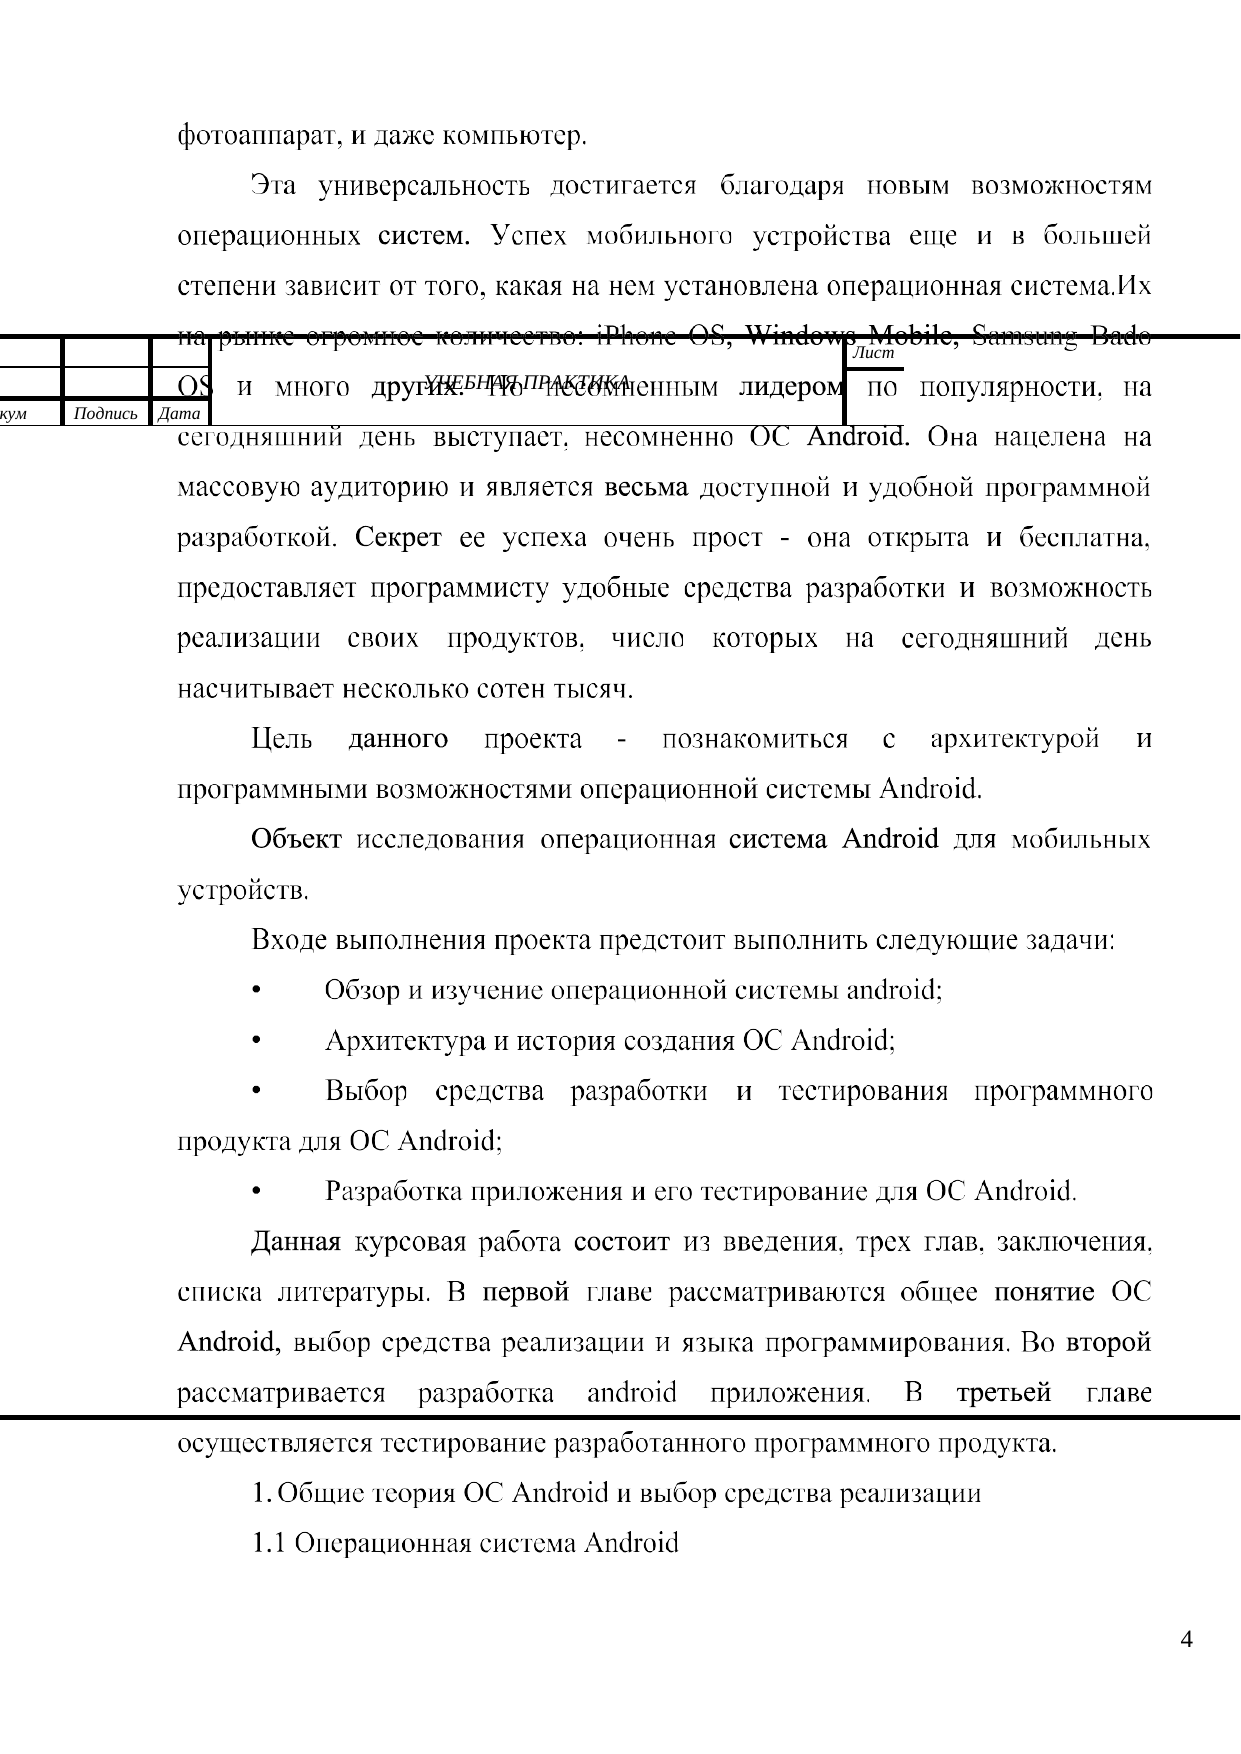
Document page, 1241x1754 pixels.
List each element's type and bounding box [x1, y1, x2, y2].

picture [177, 481, 300, 502]
picture [604, 532, 674, 547]
picture [177, 632, 320, 653]
picture [325, 1028, 894, 1056]
picture [987, 532, 1002, 546]
picture [985, 476, 1150, 502]
picture [502, 532, 587, 552]
picture [177, 1129, 501, 1156]
picture [1086, 1387, 1152, 1402]
picture [1090, 324, 1151, 345]
picture [357, 834, 524, 851]
picture [683, 1236, 709, 1251]
picture [178, 230, 361, 251]
picture [655, 1337, 670, 1351]
picture [177, 525, 336, 552]
picture [902, 627, 1068, 651]
picture [177, 331, 206, 337]
picture [750, 426, 790, 446]
picture [562, 576, 669, 603]
picture [1123, 381, 1152, 396]
picture [778, 1085, 948, 1106]
picture [325, 1179, 1076, 1206]
picture [1095, 632, 1151, 650]
picture [359, 431, 415, 449]
picture [178, 280, 1114, 301]
picture [177, 338, 206, 345]
picture [1116, 275, 1152, 294]
picture [325, 978, 941, 1005]
picture [662, 733, 848, 748]
picture [692, 532, 763, 552]
picture [976, 231, 992, 244]
picture [251, 928, 1113, 955]
picture [1136, 733, 1152, 747]
picture [307, 331, 423, 337]
picture [1020, 525, 1149, 551]
picture [178, 375, 208, 396]
picture [311, 481, 448, 502]
picture [974, 1085, 1153, 1106]
picture [596, 324, 676, 337]
picture [417, 1380, 554, 1408]
picture [868, 475, 973, 502]
picture [550, 180, 696, 197]
picture [867, 180, 949, 194]
picture [178, 1287, 262, 1301]
picture [932, 727, 1099, 753]
picture [478, 1230, 561, 1257]
picture [710, 1387, 869, 1408]
picture [178, 1431, 1056, 1458]
picture [459, 482, 474, 496]
picture [924, 1236, 984, 1255]
picture [487, 375, 523, 396]
picture [712, 632, 818, 653]
picture [1020, 1331, 1054, 1352]
picture [177, 777, 981, 804]
picture [275, 381, 349, 396]
picture [560, 381, 566, 388]
picture [842, 482, 858, 496]
picture [325, 1078, 407, 1106]
picture [806, 576, 945, 603]
picture [586, 1287, 652, 1301]
picture [700, 476, 829, 502]
picture [689, 324, 724, 337]
picture [959, 582, 975, 597]
picture [973, 324, 1077, 351]
picture [307, 338, 423, 351]
picture [904, 1381, 922, 1401]
picture [808, 532, 850, 547]
picture [446, 1281, 465, 1301]
picture [178, 122, 586, 150]
picture [994, 431, 1106, 449]
picture [596, 338, 676, 345]
picture [348, 632, 419, 647]
picture [1112, 1280, 1151, 1301]
picture [910, 230, 957, 248]
picture [177, 582, 357, 603]
picture [1123, 431, 1152, 446]
picture [668, 1287, 885, 1307]
picture [612, 632, 683, 647]
picture [460, 532, 485, 547]
picture [435, 331, 582, 337]
picture [178, 426, 342, 449]
picture [177, 878, 308, 905]
picture [177, 683, 632, 698]
picture [217, 331, 294, 337]
picture [997, 1236, 1152, 1255]
picture [752, 224, 891, 251]
picture [278, 1481, 981, 1508]
picture [295, 1531, 679, 1558]
picture [447, 632, 584, 653]
picture [901, 1280, 977, 1304]
picture [765, 1337, 1010, 1357]
picture [684, 582, 792, 603]
picture [237, 381, 252, 395]
picture [355, 1236, 466, 1257]
picture [485, 481, 593, 496]
picture [1044, 223, 1150, 244]
picture [1011, 231, 1024, 244]
picture [293, 1330, 370, 1357]
picture [484, 733, 582, 754]
picture [177, 1387, 385, 1408]
picture [928, 425, 978, 446]
picture [433, 431, 568, 452]
picture [920, 381, 1102, 402]
picture [856, 1236, 911, 1257]
picture [435, 338, 582, 345]
picture [436, 1085, 544, 1106]
picture [217, 338, 294, 351]
picture [990, 582, 1152, 597]
picture [500, 375, 514, 388]
picture [490, 224, 567, 245]
picture [588, 1380, 677, 1402]
picture [252, 173, 296, 194]
picture [371, 582, 549, 603]
picture [736, 1086, 752, 1100]
picture [867, 381, 897, 396]
picture [584, 431, 733, 446]
picture [318, 180, 529, 201]
picture [721, 173, 844, 200]
picture [883, 733, 895, 748]
picture [278, 1287, 430, 1307]
picture [545, 381, 718, 396]
picture [1011, 827, 1150, 848]
picture [845, 632, 874, 647]
picture [586, 223, 732, 244]
picture [953, 834, 996, 851]
picture [689, 338, 724, 345]
picture [570, 1078, 707, 1106]
picture [541, 834, 715, 854]
picture [251, 727, 312, 753]
picture [971, 180, 1152, 194]
picture [501, 1337, 644, 1357]
picture [681, 1337, 754, 1352]
picture [868, 532, 969, 552]
picture [382, 1337, 491, 1357]
picture [723, 1236, 843, 1255]
